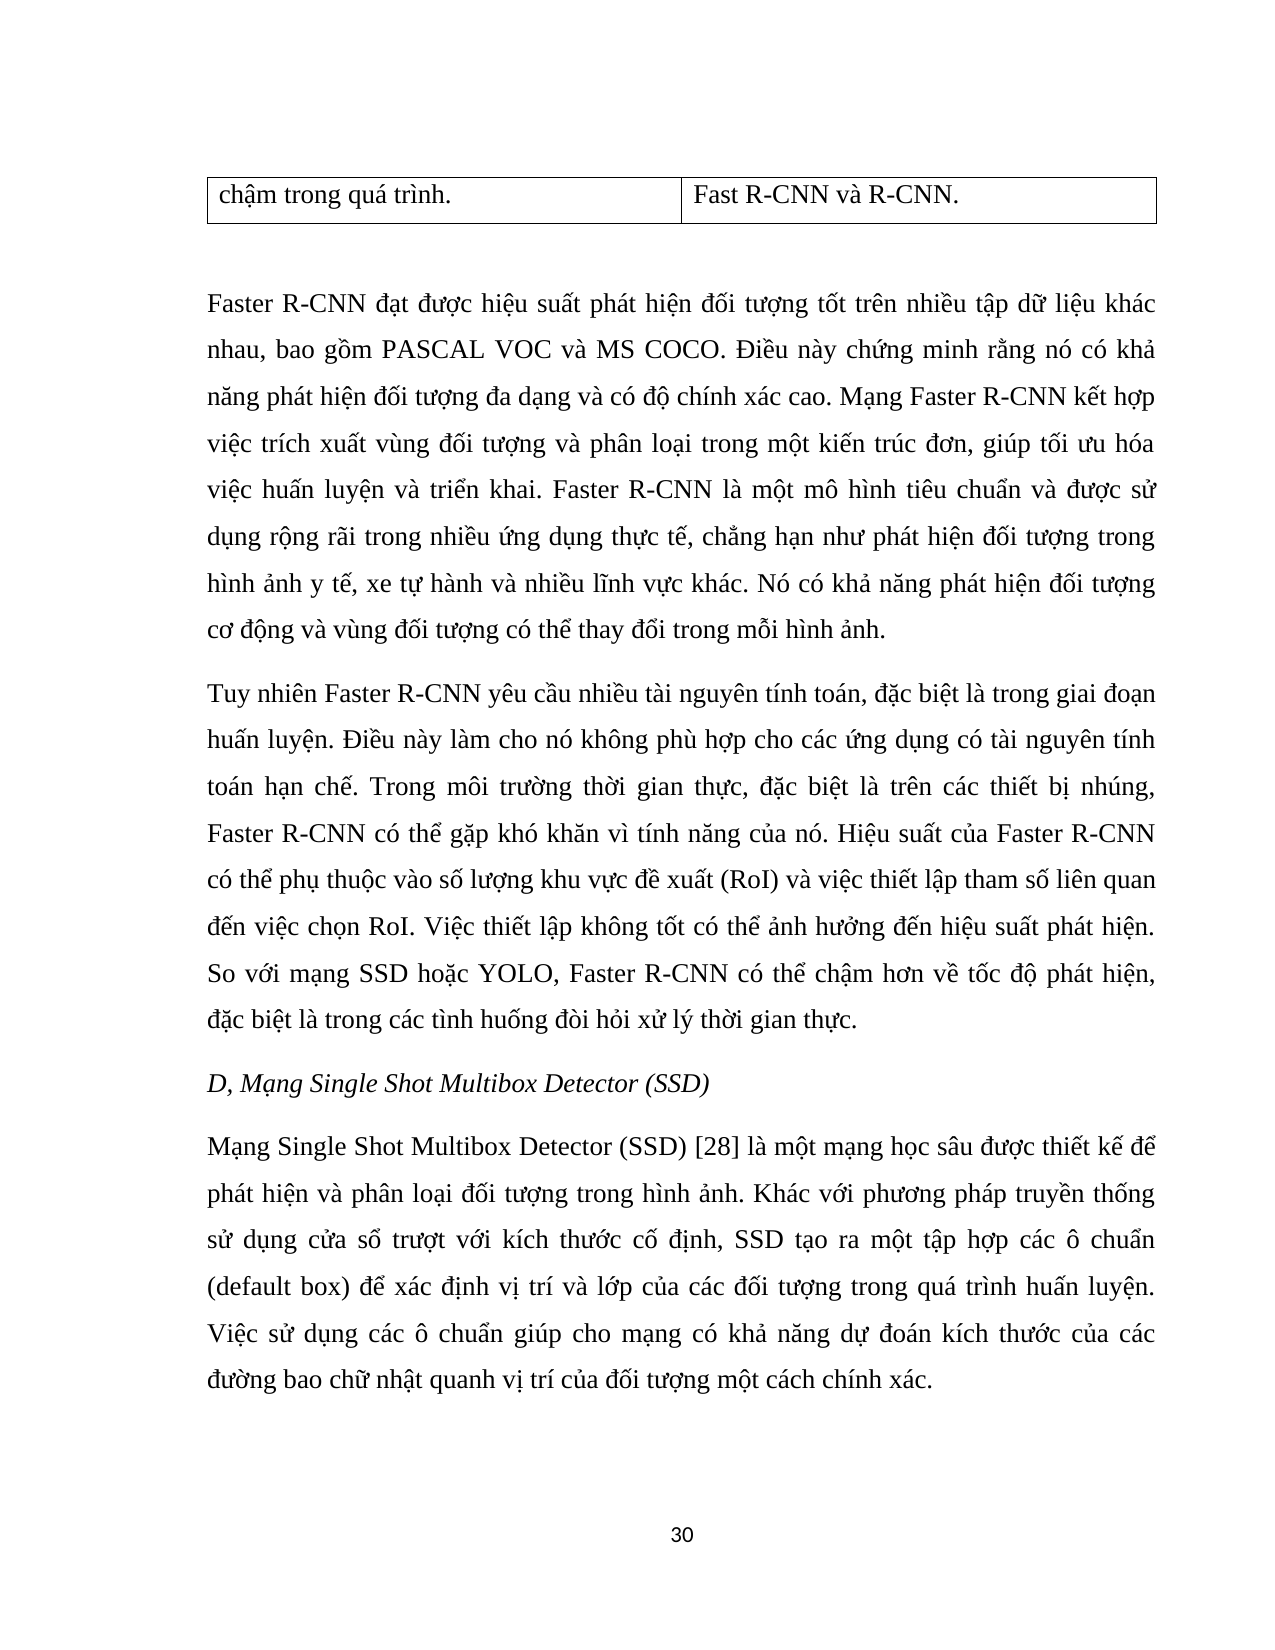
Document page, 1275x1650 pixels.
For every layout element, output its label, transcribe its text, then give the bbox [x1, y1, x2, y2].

text Faster R-CNN đạt được hiệu suất phát hiện đối tượng tốt trên nhiều tập dữ liệu khác nhau, bao gồm PASCAL VOC và MS COCO. Điều này chứng minh rằng nó có khả năng phát hiện đối tượng đa dạng và có độ chính xác cao. Mạng Faster R-CNN kết hợp việc trích xuất vùng đối tượng và phân loại trong một kiến trúc đơn, giúp tối ưu hóa việc huấn luyện và triển khai. Faster R-CNN là một mô hình tiêu chuẩn và được sử dụng rộng rãi trong nhiều ứng dụng thực tế, chẳng hạn như phát hiện đối tượng trong hình ảnh y tế, xe tự hành và nhiều lĩnh vực khác. Nó có khả năng phát hiện đối tượng cơ động và vùng đối tượng có thể thay đổi trong mỗi hình ảnh. [207, 287, 1157, 645]
text D, Mạng Single Shot Multibox Detector (SSD) [207, 1067, 1157, 1098]
text Mạng Single Shot Multibox Detector (SSD) [28] là một mạng học sâu được thiết kế để phát hiện và phân loại đối tượng trong hình ảnh. Khác với phương pháp truyền thống sử dụng cửa sổ trượt với kích thước cố định, SSD tạo ra một tập hợp các ô chuẩn (default box) để xác định vị trí và lớp của các đối tượng trong quá trình huấn luyện. Việc sử dụng các ô chuẩn giúp cho mạng có khả năng dự đoán kích thước của các đường bao chữ nhật quanh vị trí của đối tượng một cách chính xác. [207, 1130, 1157, 1395]
text Tuy nhiên Faster R-CNN yêu cầu nhiều tài nguyên tính toán, đặc biệt là trong giai đoạn huấn luyện. Điều này làm cho nó không phù hợp cho các ứng dụng có tài nguyên tính toán hạn chế. Trong môi trường thời gian thực, đặc biệt là trên các thiết bị nhúng, Faster R-CNN có thể gặp khó khăn vì tính năng của nó. Hiệu suất của Faster R-CNN có thể phụ thuộc vào số lượng khu vực đề xuất (RoI) và việc thiết lập tham số liên quan đến việc chọn RoI. Việc thiết lập không tốt có thể ảnh hưởng đến hiệu suất phát hiện. So với mạng SSD hoặc YOLO, Faster R-CNN có thể chậm hơn về tốc độ phát hiện, đặc biệt là trong các tình huống đòi hỏi xử lý thời gian thực. [207, 677, 1157, 1035]
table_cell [208, 178, 681, 222]
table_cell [682, 178, 1156, 222]
